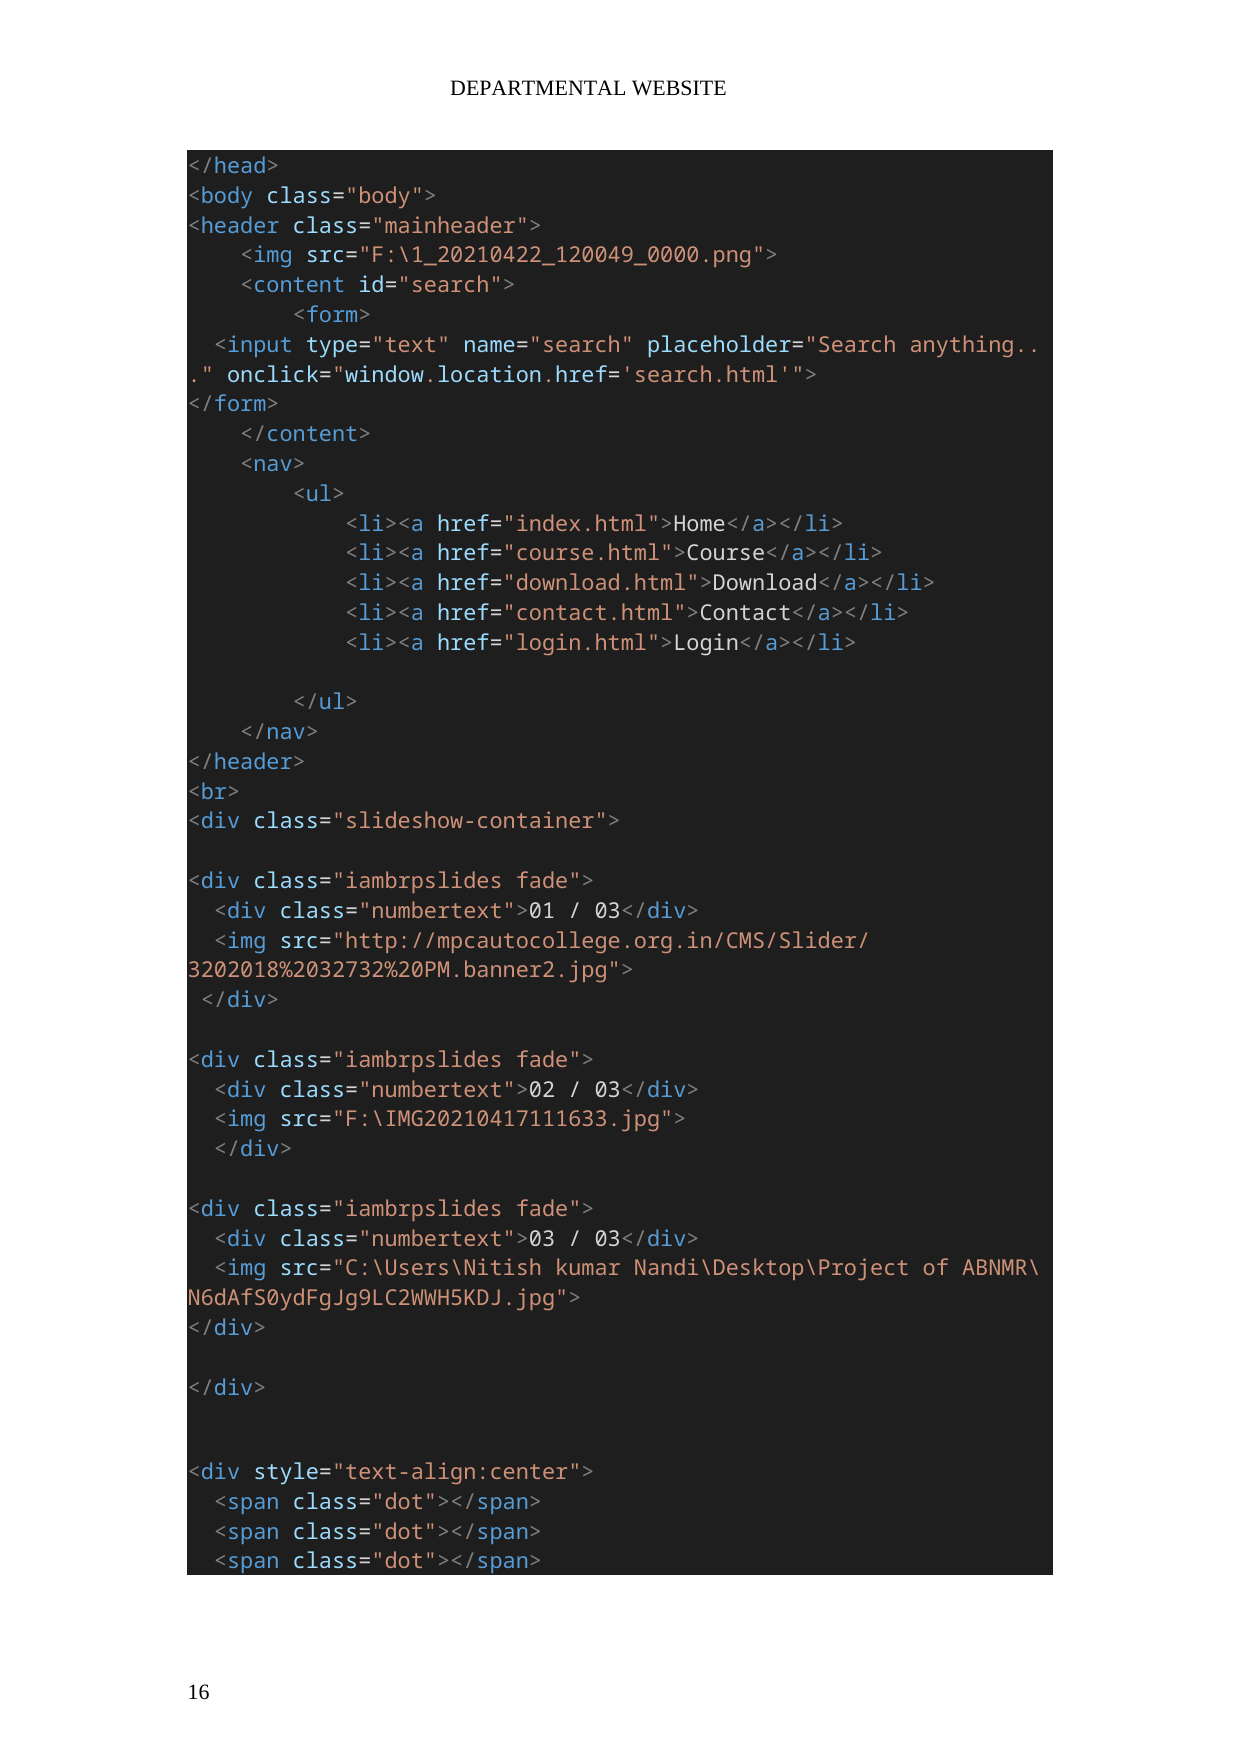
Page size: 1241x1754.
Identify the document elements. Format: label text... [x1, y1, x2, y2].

text </head> [187, 150, 1053, 180]
text <div style="text-align:center"> [187, 1456, 1053, 1486]
text <nav> [187, 448, 1053, 478]
text <content id="search"> [187, 269, 1053, 299]
text </content> [187, 418, 1053, 448]
text </div> [187, 1371, 1053, 1401]
text <div class="iambrpslides fade"> [187, 865, 1053, 895]
text </div> [187, 1312, 1053, 1342]
text <li><a href="contact.html">Contact</a></li> [187, 597, 1053, 627]
text <br> [187, 776, 1053, 805]
text <span class="dot"></span> [187, 1486, 1053, 1516]
text <li><a href="index.html">Home</a></li> [187, 507, 1053, 537]
text <div class="numbertext">02 / 03</div> [187, 1073, 1053, 1103]
text <div class="iambrpslides fade"> [187, 1193, 1053, 1222]
text <li><a href="download.html">Download</a></li> [187, 567, 1053, 597]
text </div> [187, 1133, 1053, 1163]
text <img src="http://mpcautocollege.org.in/CMS/Slider/3202018%2032732%20PM.banner2.jpg"> [187, 924, 1053, 984]
text <div class="iambrpslides fade"> [187, 1044, 1053, 1073]
text </form> [187, 388, 1053, 418]
text <img src="C:\Users\Nitish kumar Nandi\Desktop\Project of ABNMR\N6dAfS0ydFgJg9LC2WWH5KDJ.jpg"> [187, 1252, 1053, 1312]
text <li><a href="course.html">Course</a></li> [187, 537, 1053, 567]
text <ul> [187, 478, 1053, 507]
text </ul> [187, 686, 1053, 716]
text <img src="F:\1_20210422_120049_0000.png"> [187, 239, 1053, 269]
text <li><a href="login.html">Login</a></li> [187, 627, 1053, 656]
text <span class="dot"></span> [187, 1516, 1053, 1545]
text </nav> [187, 716, 1053, 746]
text </div> [187, 984, 1053, 1014]
text <div class="numbertext">03 / 03</div> [187, 1222, 1053, 1252]
text <form> [187, 299, 1053, 329]
text <div class="numbertext">01 / 03</div> [187, 895, 1053, 924]
text <div class="slideshow-container"> [187, 805, 1053, 835]
text <body class="body"> [187, 180, 1053, 209]
text </header> [187, 746, 1053, 776]
text <img src="F:\IMG20210417111633.jpg"> [187, 1103, 1053, 1133]
text <input type="text" name="search" placeholder="Search anything..." onclick="window.location.href='search.html'"> [187, 329, 1053, 388]
text <header class="mainheader"> [187, 209, 1053, 239]
text <span class="dot"></span> [187, 1545, 1053, 1575]
